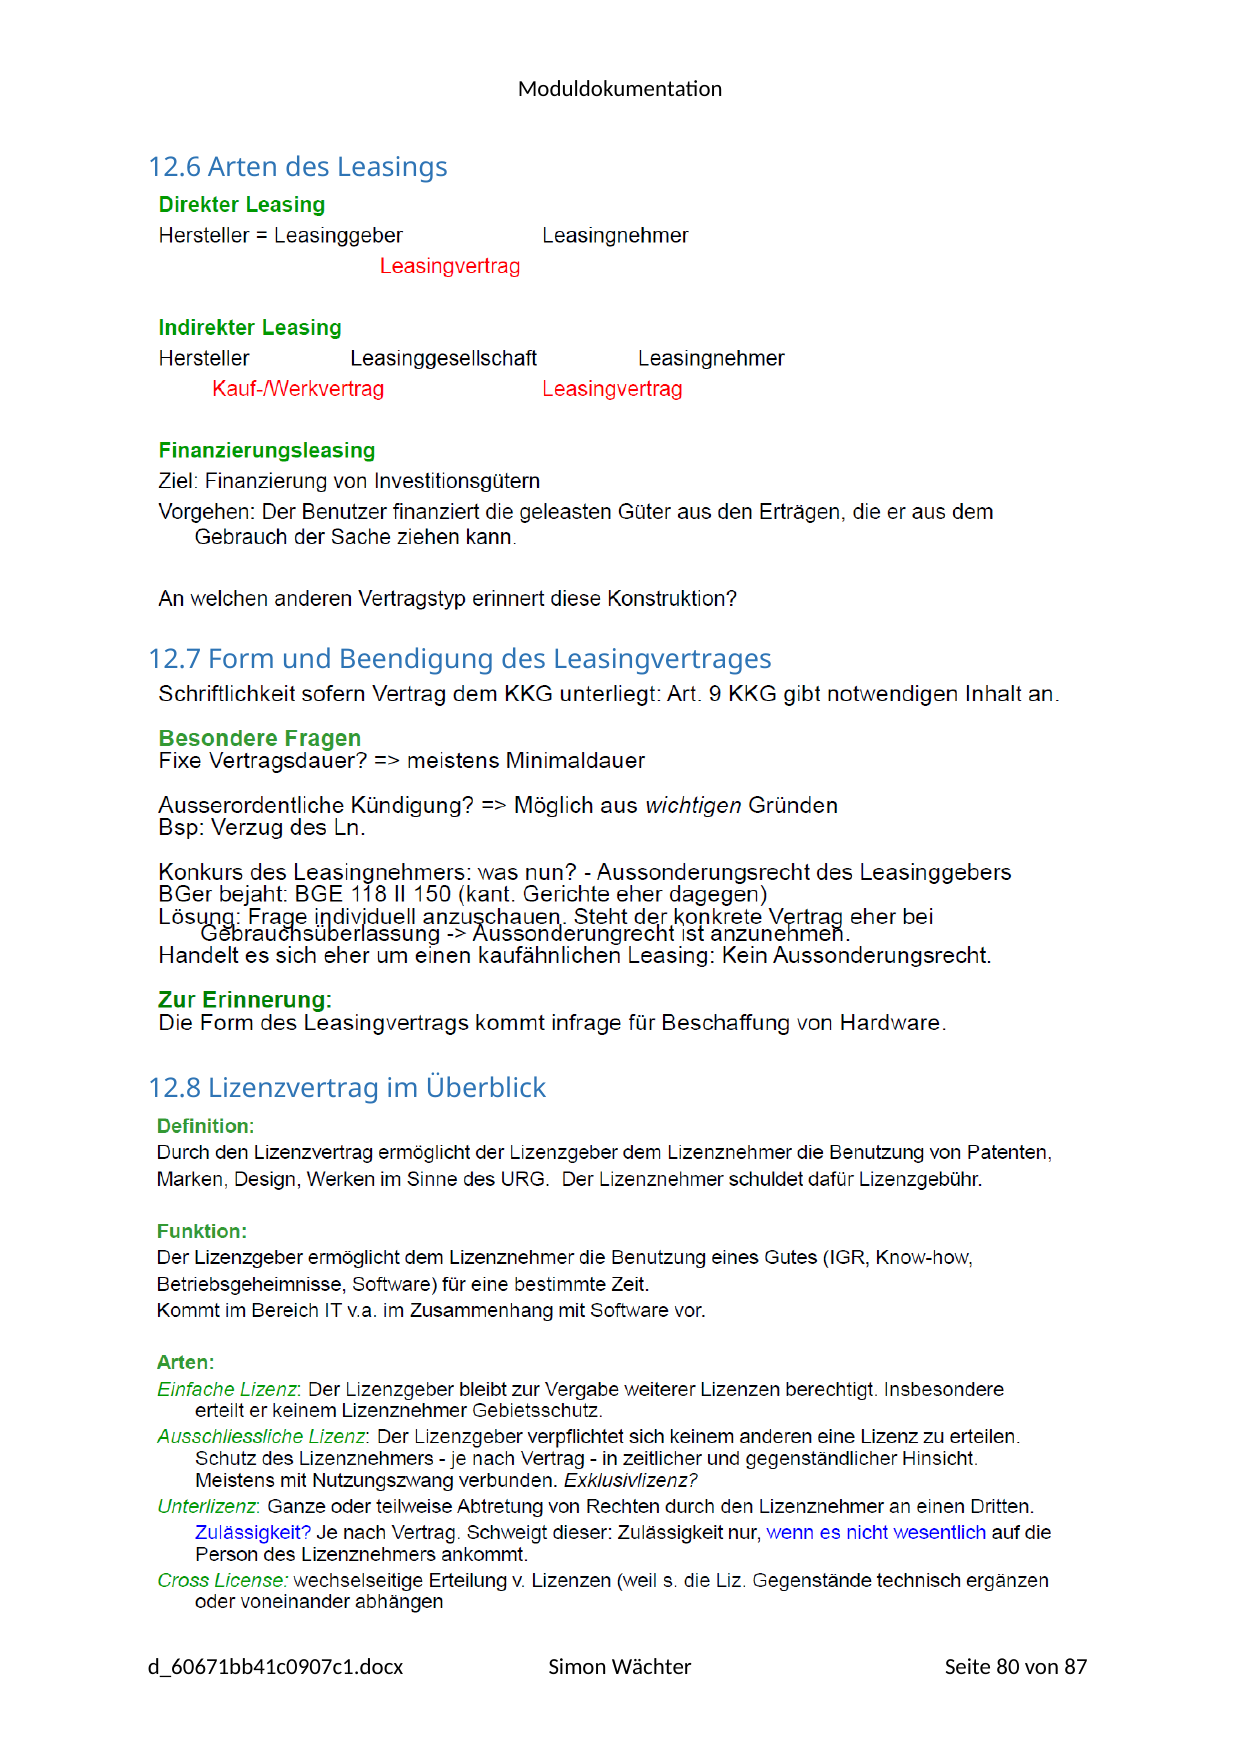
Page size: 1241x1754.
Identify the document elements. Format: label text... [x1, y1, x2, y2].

picture [147, 1108, 1093, 1628]
subtitle Lizenzvertrag im Überblick [148, 1068, 1093, 1105]
picture [147, 679, 1093, 1050]
subtitle Arten des Leasings [148, 148, 1093, 184]
picture [147, 187, 1019, 621]
subtitle Form und Beendigung des Leasingvertrages [148, 639, 1093, 676]
